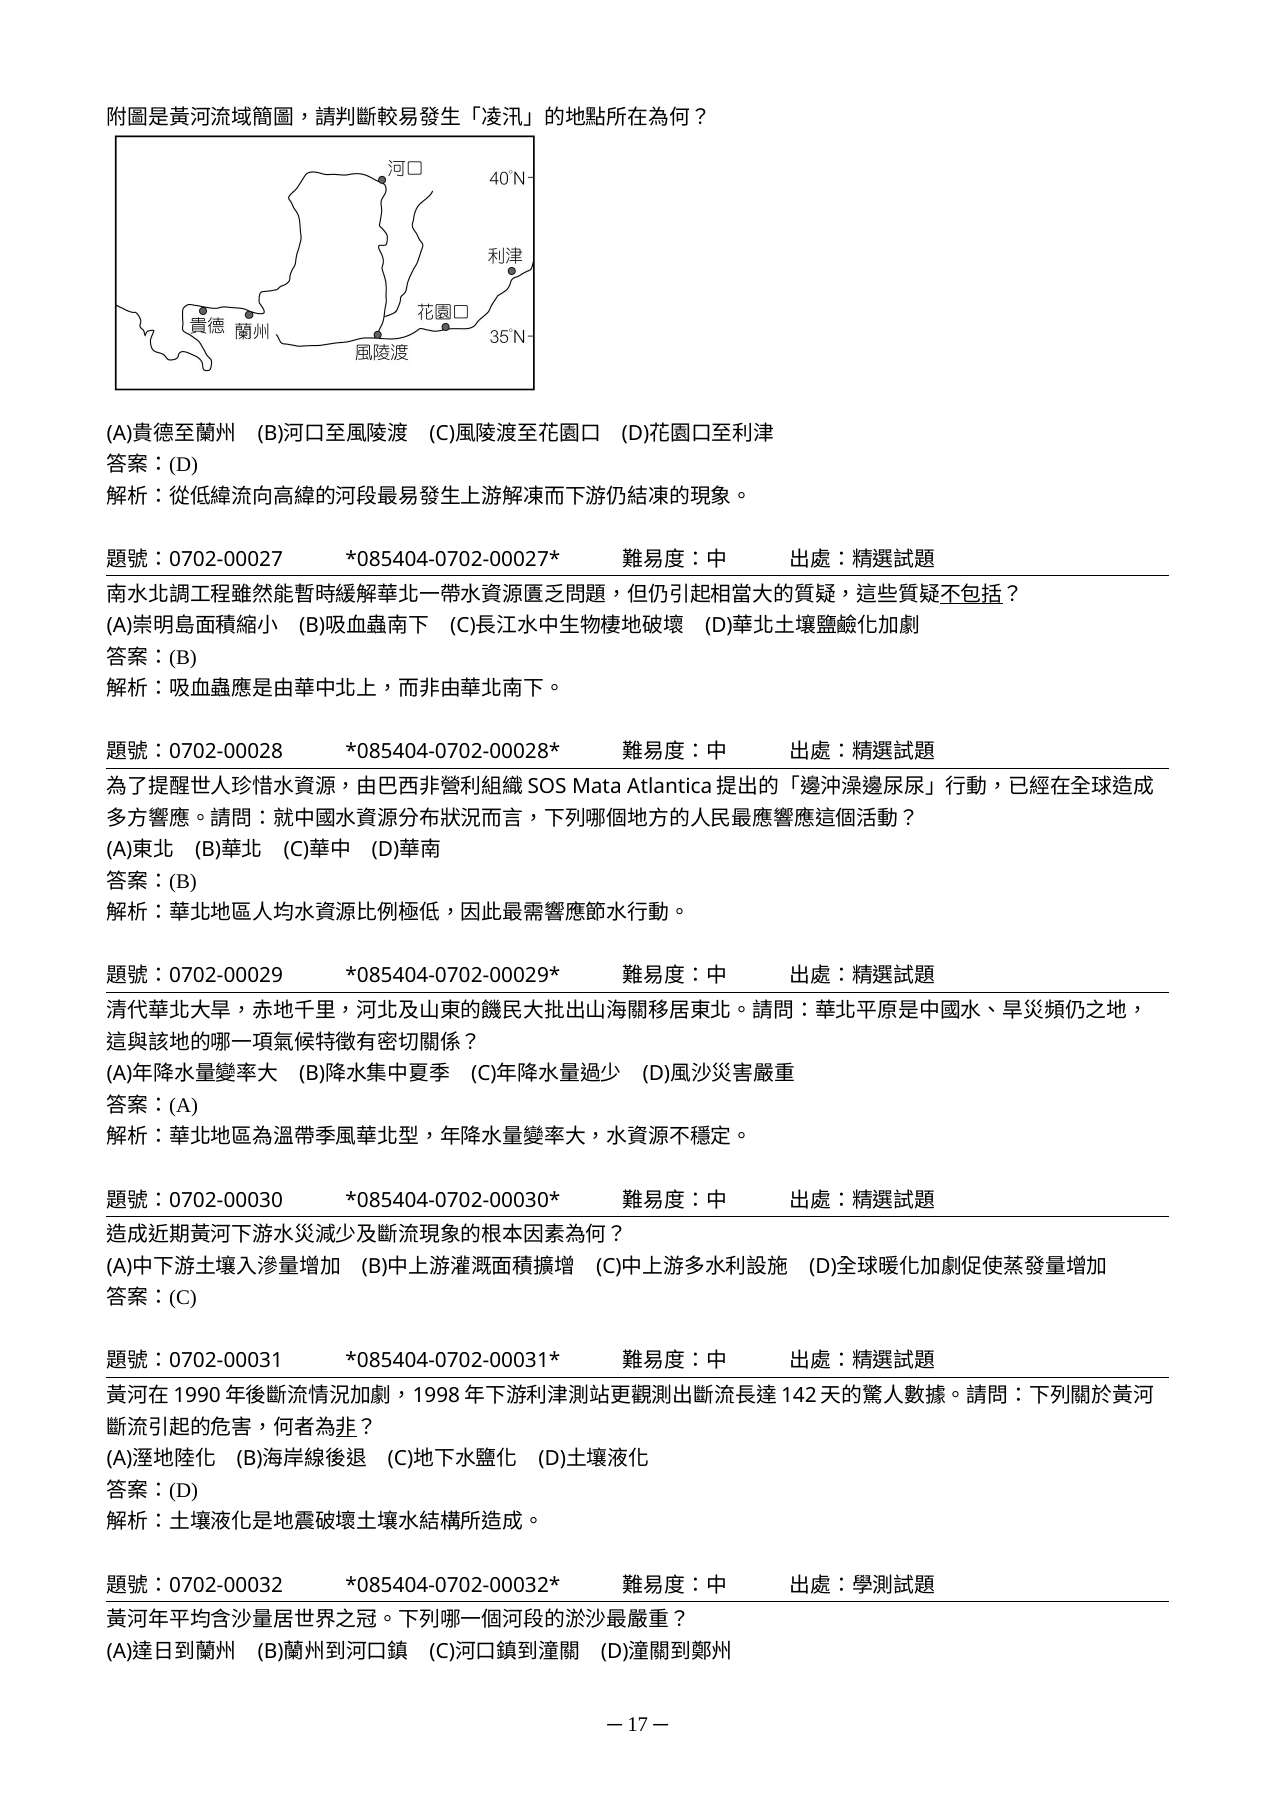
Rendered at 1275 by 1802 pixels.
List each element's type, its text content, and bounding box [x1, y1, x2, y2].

text 造成近期黃河下游水災減少及斷流現象的根本因素為何？ (A)中下游土壤入滲量增加 (B)中上游灌溉面積擴增 (C)中上游多水利設施 (D)全球暖化加劇促使蒸發量增加 [106, 1217, 1169, 1280]
text 為了提醒世人珍惜水資源，由巴西非營利組織SOS Mata Atlantica提出的「邊沖澡邊尿尿」行動，已經在全球造成多方響應。請問：就中國水資源分布狀況而言，下列哪個地方的人民最應響應這個活動？ (A)東北 (B)華北 (C)華中 (D)華南 [106, 769, 1169, 863]
text 答案：(D) [106, 447, 1169, 478]
text 題號：0702-00032 *085404-0702-00032* 難易度：中 出處：學測試題 [106, 1567, 1169, 1601]
text 題號：0702-00027 *085404-0702-00027* 難易度：中 出處：精選試題 [106, 542, 1169, 575]
text 解析：華北地區為溫帶季風華北型，年降水量變率大，水資源不穩定。 [106, 1119, 1169, 1151]
text 答案：(B) [106, 639, 1169, 671]
text 題號：0702-00029 *085404-0702-00029* 難易度：中 出處：精選試題 [106, 958, 1169, 992]
text 解析：華北地區人均水資源比例極低，因此最需響應節水行動。 [106, 895, 1169, 927]
text 清代華北大旱，赤地千里，河北及山東的饑民大批出山海關移居東北。請問：華北平原是中國水、旱災頻仍之地，這與該地的哪一項氣候特徵有密切關係？ (A)年降水量變率大 (B)降水集中夏季 (C)年降水量過少 (D)風沙災害嚴重 [106, 993, 1169, 1087]
picture [106, 131, 540, 394]
text 黃河年平均含沙量居世界之冠。下列哪一個河段的淤沙最嚴重？ (A)達日到蘭州 (B)蘭州到河口鎮 (C)河口鎮到潼關 (D)潼關到鄭州 [106, 1602, 1169, 1665]
text 答案：(B) [106, 863, 1169, 895]
text 題號：0702-00031 *085404-0702-00031* 難易度：中 出處：精選試題 [106, 1343, 1169, 1377]
text 黃河在1990年後斷流情況加劇，1998年下游利津測站更觀測出斷流長達142天的驚人數據。請問：下列關於黃河斷流引起的危害，何者為非？ (A)溼地陸化 (B)海岸線後退 (C)地下水鹽化 (D)土壤液化 [106, 1378, 1169, 1472]
text 解析：從低緯流向高緯的河段最易發生上游解凍而下游仍結凍的現象。 [106, 478, 1169, 510]
text 題號：0702-00030 *085404-0702-00030* 難易度：中 出處：精選試題 [106, 1182, 1169, 1216]
text 答案：(C) [106, 1280, 1169, 1312]
text 答案：(D) [106, 1472, 1169, 1504]
text 解析：吸血蟲應是由華中北上，而非由華北南下。 [106, 671, 1169, 702]
text 題號：0702-00028 *085404-0702-00028* 難易度：中 出處：精選試題 [106, 734, 1169, 768]
text 南水北調工程雖然能暫時緩解華北一帶水資源匱乏問題，但仍引起相當大的質疑，這些質疑不包括？ (A)崇明島面積縮小 (B)吸血蟲南下 (C)長江水中生物棲地破壞 (D)華北土壤鹽鹼化加劇 [106, 576, 1169, 639]
text 解析：土壤液化是地震破壞土壤水結構所造成。 [106, 1504, 1169, 1536]
text 答案：(A) [106, 1087, 1169, 1119]
